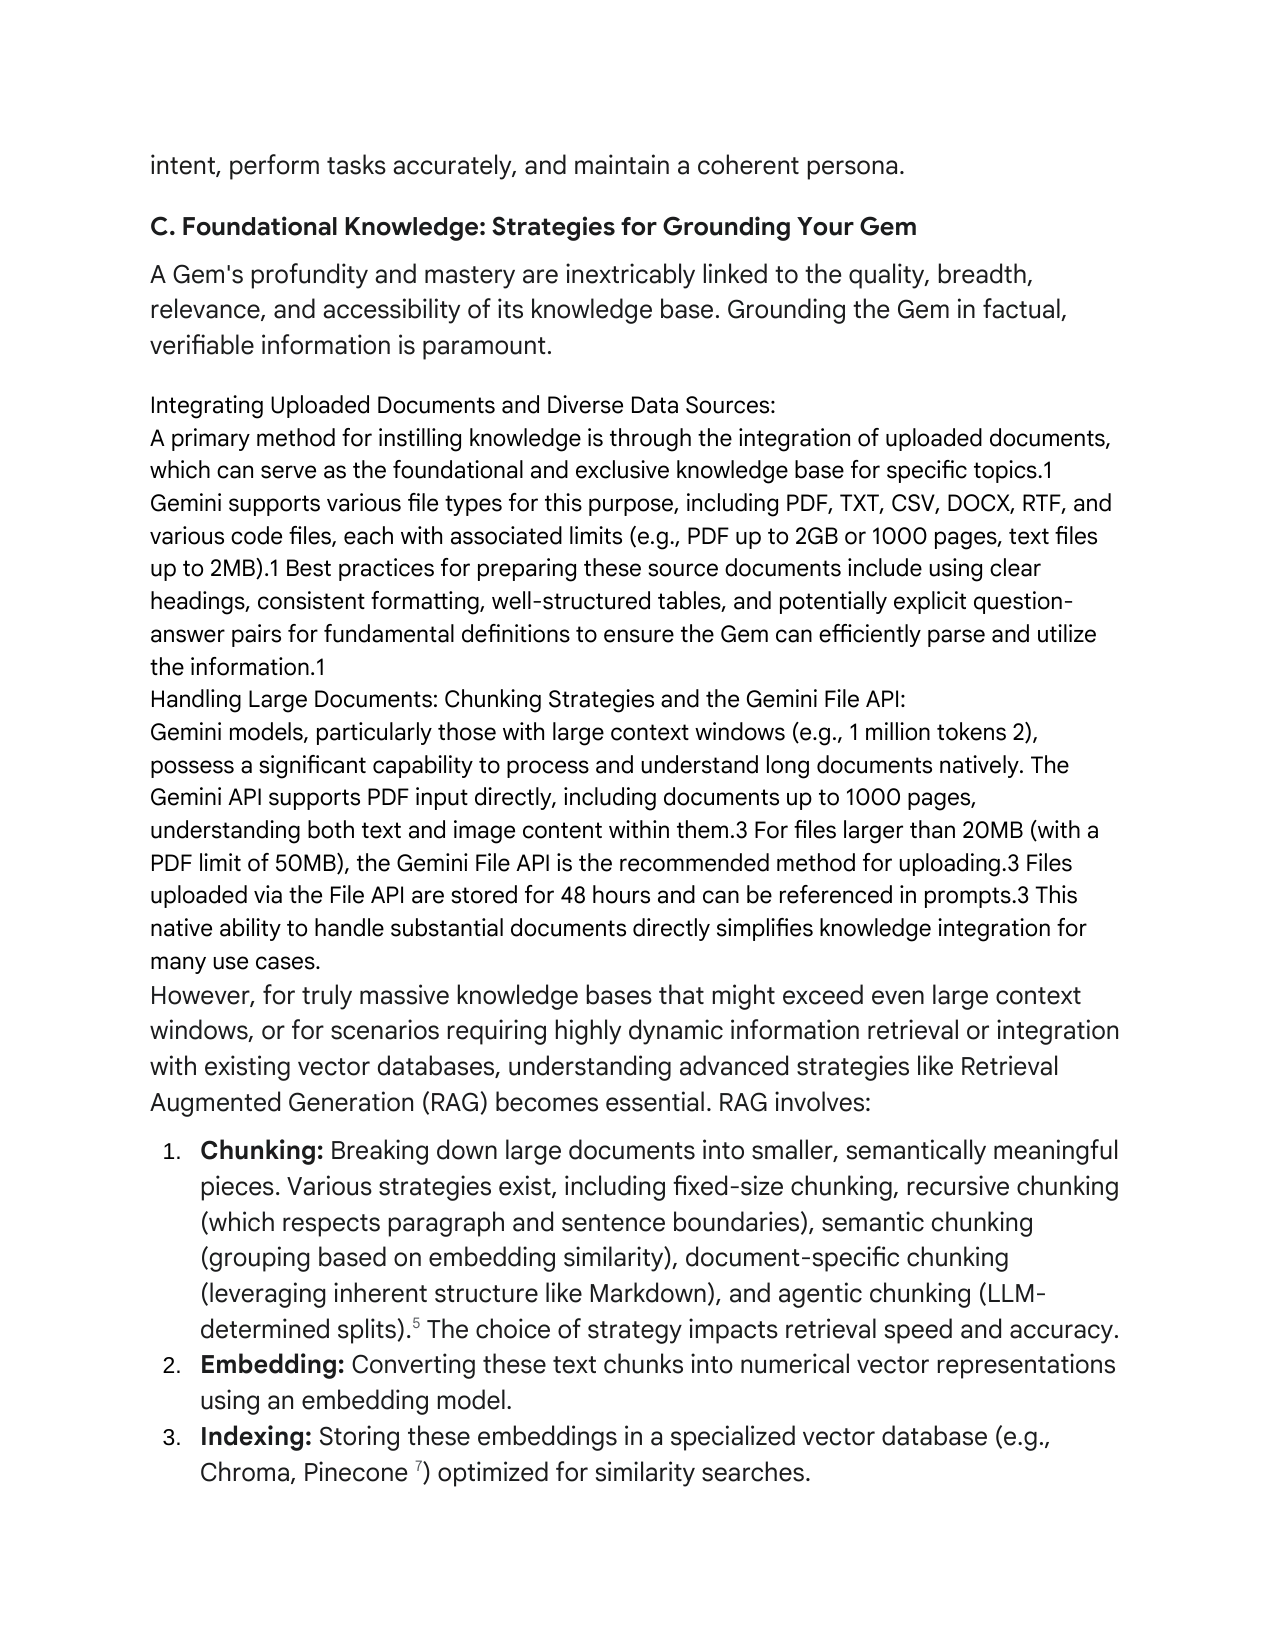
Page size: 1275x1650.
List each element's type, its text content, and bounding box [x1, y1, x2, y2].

subtitle C. Foundational Knowledge: Strategies for Grounding Your Gem [150, 211, 1125, 242]
text Gemini models, particularly those with large context windows (e.g., 1 million tokens 2), possess a significant capability to process and understand long documents natively. The Gemini API supports PDF input directly, including documents up to 1000 pages, understanding both text and image content within them.3 For files larger than 20MB (with a PDF limit of 50MB), the Gemini File API is the recommended method for uploading.3 Files uploaded via the File API are stored for 48 hours and can be referenced in prompts.3 This native ability to handle substantial documents directly simplifies knowledge integration for many use cases. [150, 718, 1125, 976]
list Indexing: Storing these embeddings in a specialized vector database (e.g., Chroma, Pinecone 7) optimized for similarity searches. [162, 1421, 1125, 1488]
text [150, 150, 1125, 181]
text However, for truly massive knowledge bases that might exceed even large context windows, or for scenarios requiring highly dynamic information retrieval or integration with existing vector databases, understanding advanced strategies like Retrieval Augmented Generation (RAG) becomes essential. RAG involves: [150, 980, 1125, 1118]
text Handling Large Documents: Chunking Strategies and the Gemini File API: [150, 686, 1125, 714]
text A Gem's profundity and mastery are inextricably linked to the quality, breadth, relevance, and accessibility of its knowledge base. Grounding the Gem in factual, verifiable information is paramount. [150, 259, 1125, 362]
text Integrating Uploaded Documents and Diverse Data Sources: [150, 391, 1125, 420]
text A primary method for instilling knowledge is through the integration of uploaded documents, which can serve as the foundational and exclusive knowledge base for specific topics.1 Gemini supports various file types for this purpose, including PDF, TXT, CSV, DOCX, RTF, and various code files, each with associated limits (e.g., PDF up to 2GB or 1000 pages, text files up to 2MB).1 Best practices for preparing these source documents include using clear headings, consistent formatting, well-structured tables, and potentially explicit question-answer pairs for fundamental definitions to ensure the Gem can efficiently parse and utilize the information.1 [150, 424, 1125, 682]
list Chunking: Breaking down large documents into smaller, semantically meaningful pieces. Various strategies exist, including fixed-size chunking, recursive chunking (which respects paragraph and sentence boundaries), semantic chunking (grouping based on embedding similarity), document-specific chunking (leveraging inherent structure like Markdown), and agentic chunking (LLM-determined splits).5 The choice of strategy impacts retrieval speed and accuracy. [162, 1135, 1125, 1345]
list Embedding: Converting these text chunks into numerical vector representations using an embedding model. [162, 1350, 1125, 1417]
